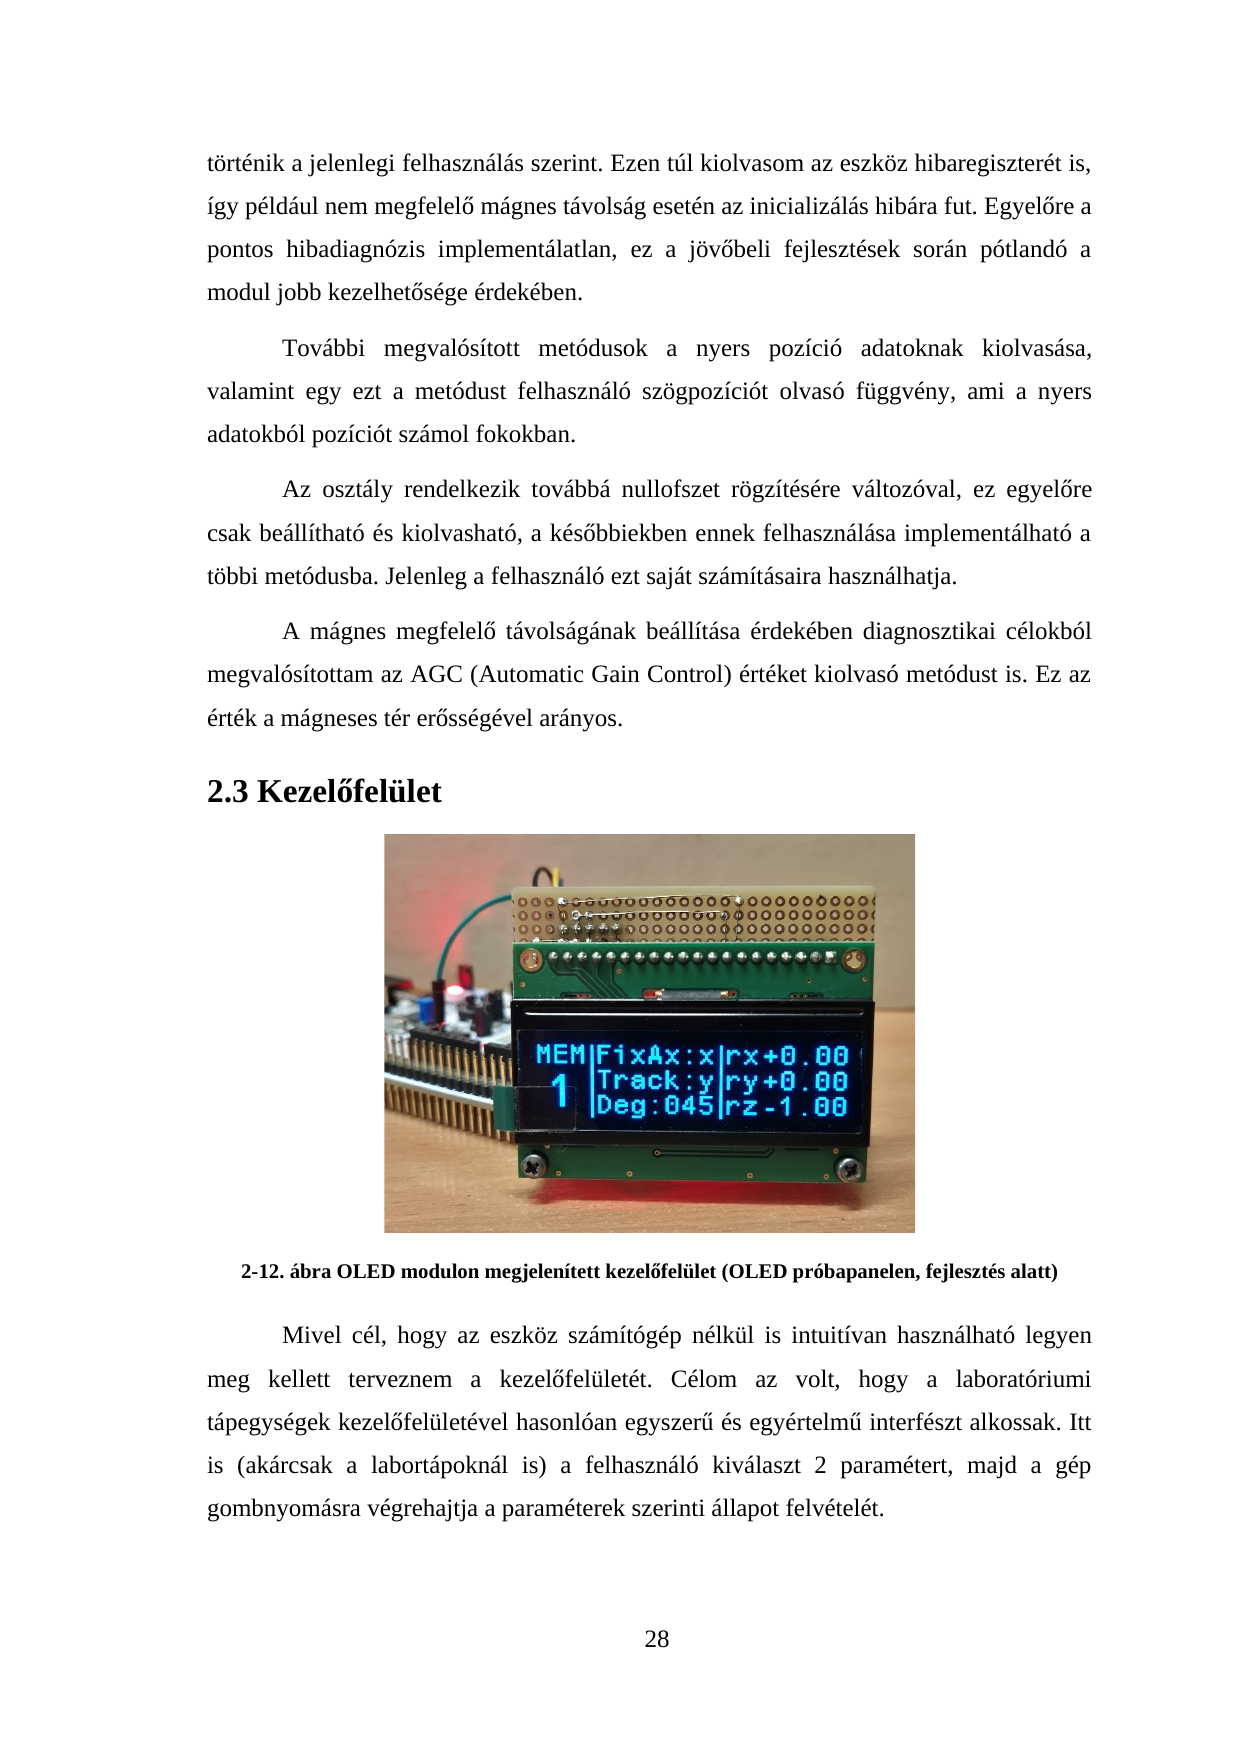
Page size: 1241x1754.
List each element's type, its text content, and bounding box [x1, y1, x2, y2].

text Az osztály rendelkezik továbbá nullofszet rögzítésére változóval, ez egyelőre csak beállítható és kiolvasható, a későbbiekben ennek felhasználása implementálható a többi metódusba. Jelenleg a felhasználó ezt saját számításaira használhatja. [207, 474, 1092, 589]
text A mágnes megfelelő távolságának beállítása érdekében diagnosztikai célokból megvalósítottam az AGC (Automatic Gain Control) értéket kiolvasó metódust is. Ez az érték a mágneses tér erősségével arányos. [207, 616, 1092, 731]
text Mivel cél, hogy az eszköz számítógép nélkül is intuitívan használható legyen meg kellett terveznem a kezelőfelületét. Célom az volt, hogy a laboratóriumi tápegységek kezelőfelületével hasonlóan egyszerű és egyértelmű interfészt alkossak. Itt is (akárcsak a labortápoknál is) a felhasználó kiválaszt 2 paramétert, majd a gép gombnyomásra végrehajtja a paraméterek szerinti állapot felvételét. [207, 1321, 1092, 1522]
text További megvalósított metódusok a nyers pozíció adatoknak kiolvasása, valamint egy ezt a metódust felhasználó szögpozíciót olvasó függvény, ami a nyers adatokból pozíciót számol fokokban. [207, 333, 1092, 448]
subtitle Kezelőfelület [207, 771, 1092, 809]
picture [384, 834, 915, 1233]
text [207, 148, 1092, 306]
